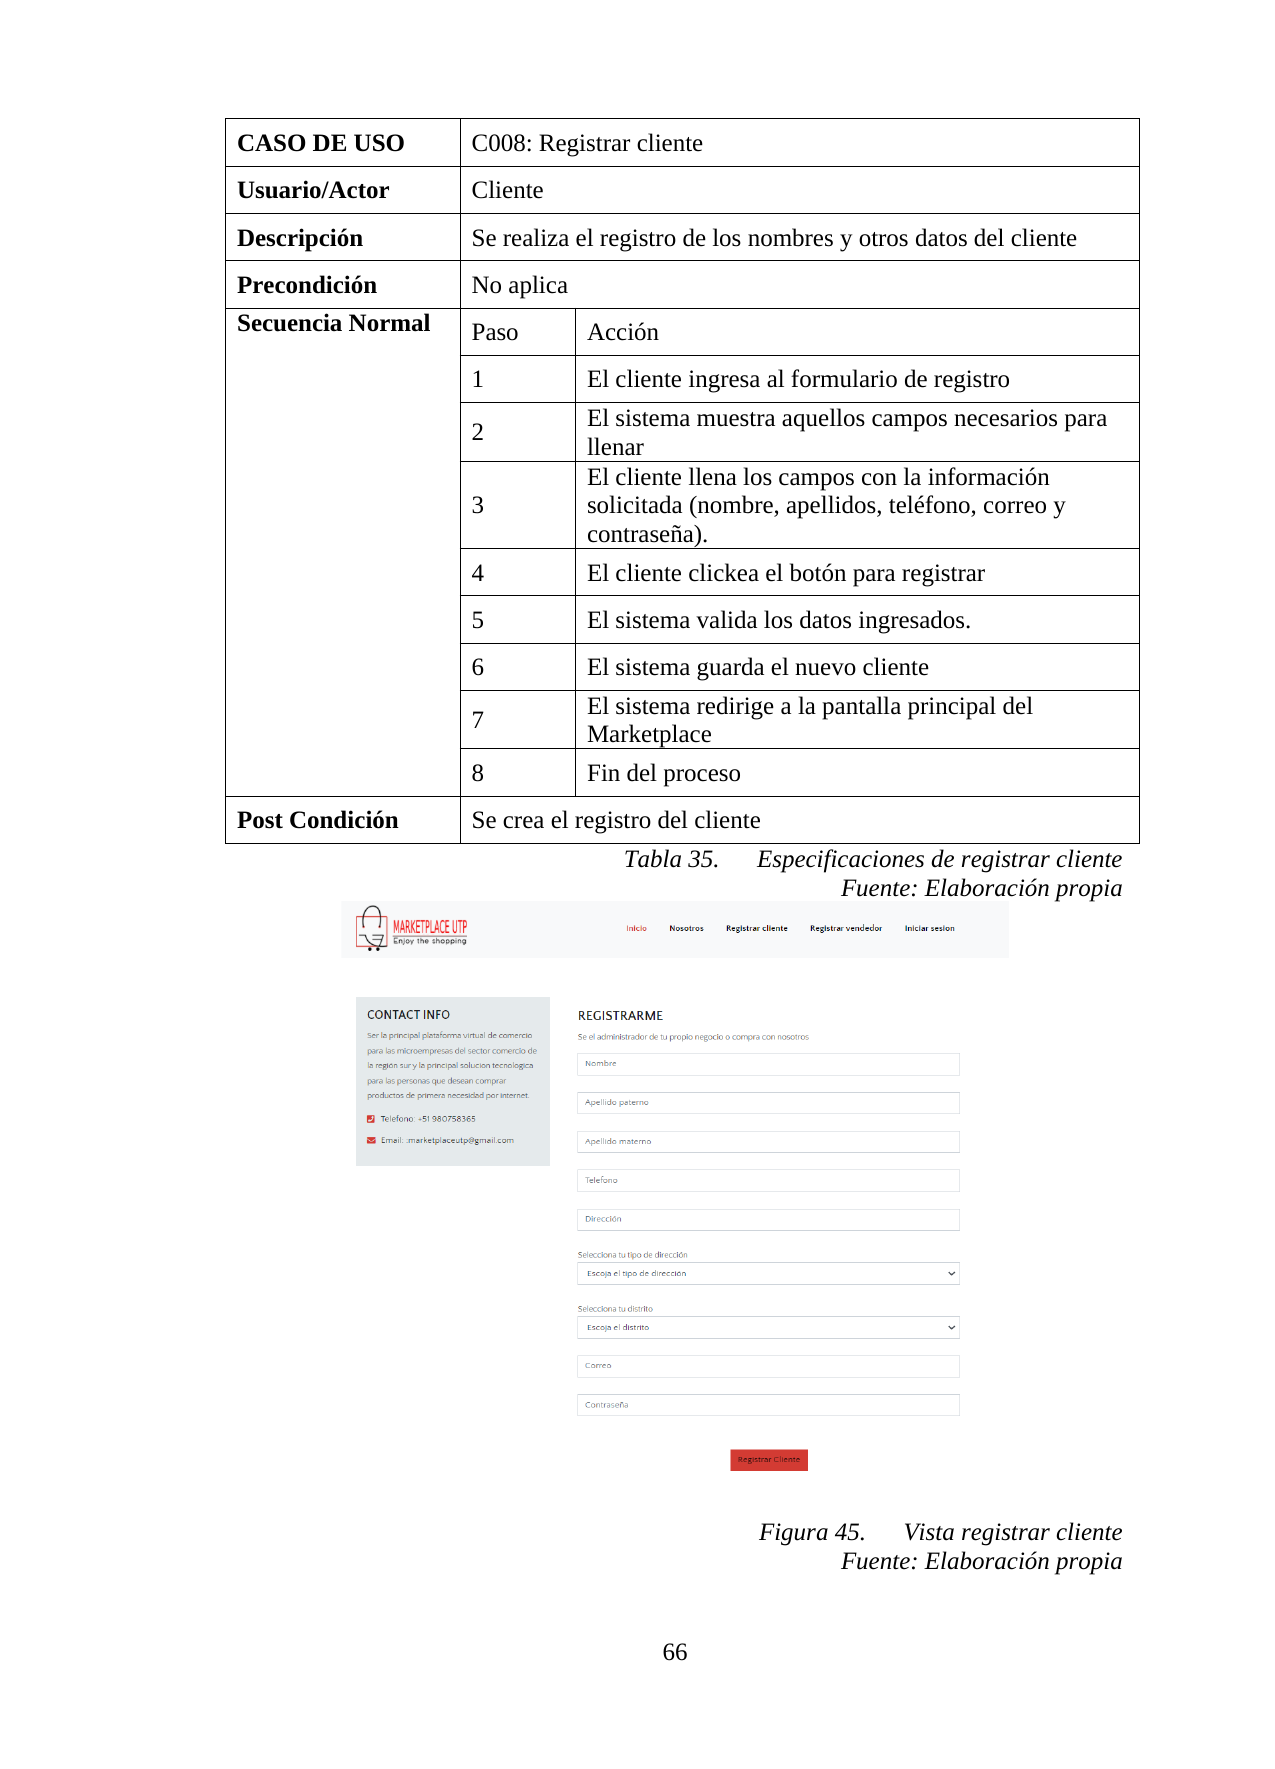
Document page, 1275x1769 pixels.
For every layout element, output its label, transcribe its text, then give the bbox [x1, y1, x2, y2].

table_cell Cliente [461, 167, 1139, 213]
table_cell El sistema guarda el nuevo cliente [576, 644, 1139, 690]
text Fuente: Elaboración propia [150, 1546, 1125, 1575]
table_cell Secuencia Normal [226, 309, 460, 796]
picture [341, 901, 1009, 1501]
table_cell Usuario/Actor [226, 167, 460, 213]
table_cell El sistema muestra aquellos campos necesarios para llenar [576, 403, 1139, 461]
table_cell El sistema redirige a la pantalla principal del Marketplace [576, 691, 1139, 748]
text Especificaciones de registrar cliente [652, 844, 1125, 873]
table_header C008: Registrar cliente [461, 119, 1139, 166]
table_cell Acción [576, 309, 1139, 355]
table_cell 3 [461, 462, 575, 548]
table_cell 2 [461, 403, 575, 461]
table_cell 1 [461, 356, 575, 402]
text Fuente: Elaboración propia [225, 873, 1125, 901]
table_cell El sistema valida los datos ingresados. [576, 596, 1139, 642]
table_cell 7 [461, 691, 575, 748]
table_cell El cliente clickea el botón para registrar [576, 549, 1139, 595]
table_cell Se realiza el registro de los nombres y otros datos del cliente [461, 214, 1139, 260]
table_cell 5 [461, 596, 575, 642]
table_cell Paso [461, 309, 575, 355]
table_cell Post Condición [226, 797, 460, 843]
table_cell 6 [461, 644, 575, 690]
table_cell 8 [461, 749, 575, 796]
table_cell Fin del proceso [576, 749, 1139, 796]
table_header CASO DE USO [226, 119, 460, 166]
table_cell 4 [461, 549, 575, 595]
table_cell El cliente ingresa al formulario de registro [576, 356, 1139, 402]
table_cell Precondición [226, 261, 460, 307]
table_cell No aplica [461, 261, 1139, 307]
table_cell Se crea el registro del cliente [461, 797, 1139, 843]
table_cell Descripción [226, 214, 460, 260]
text Vista registrar cliente [262, 1517, 1125, 1546]
table_cell El cliente llena los campos con la información solicitada (nombre, apellidos, teléfono, correo y contraseña). [576, 462, 1139, 548]
